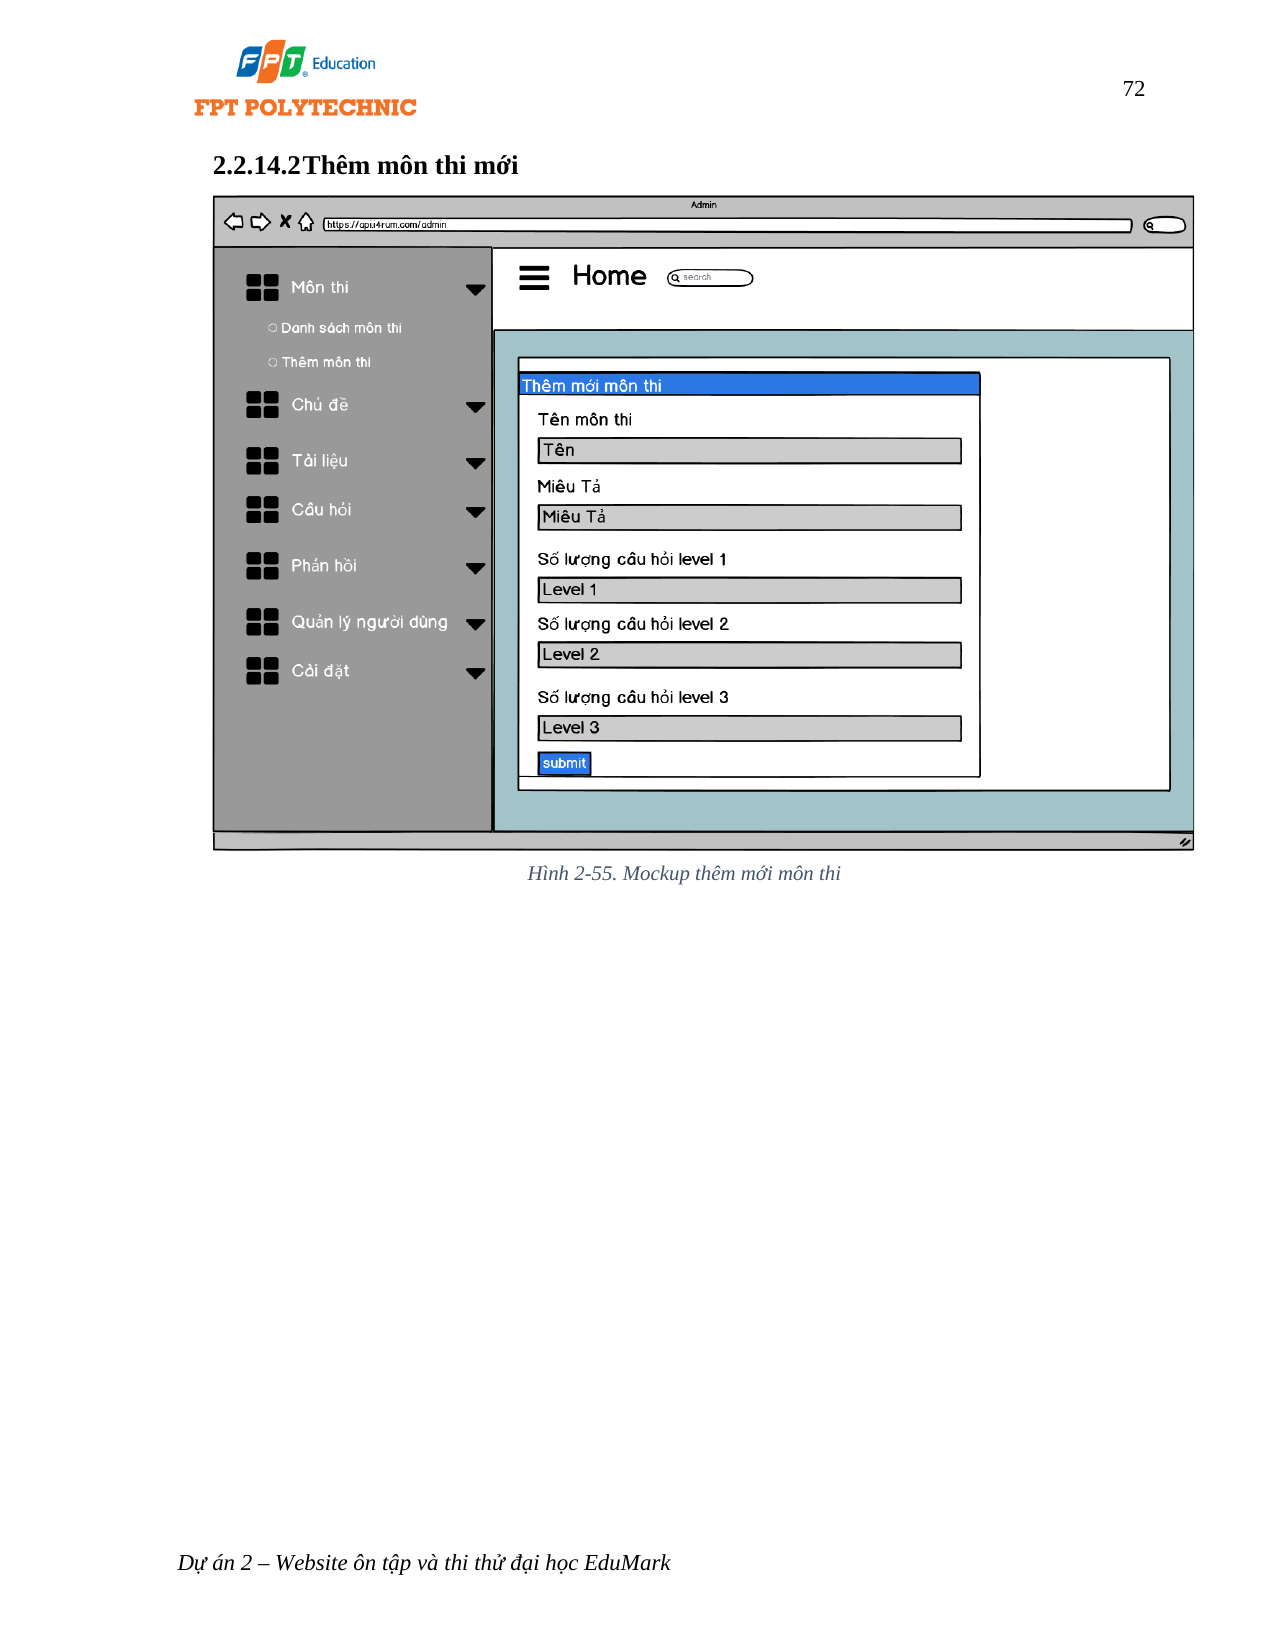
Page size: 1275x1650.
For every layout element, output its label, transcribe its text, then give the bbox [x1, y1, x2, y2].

picture [194, 39, 417, 116]
picture [212, 195, 1195, 851]
subtitle Thêm môn thi mới [213, 149, 1204, 180]
